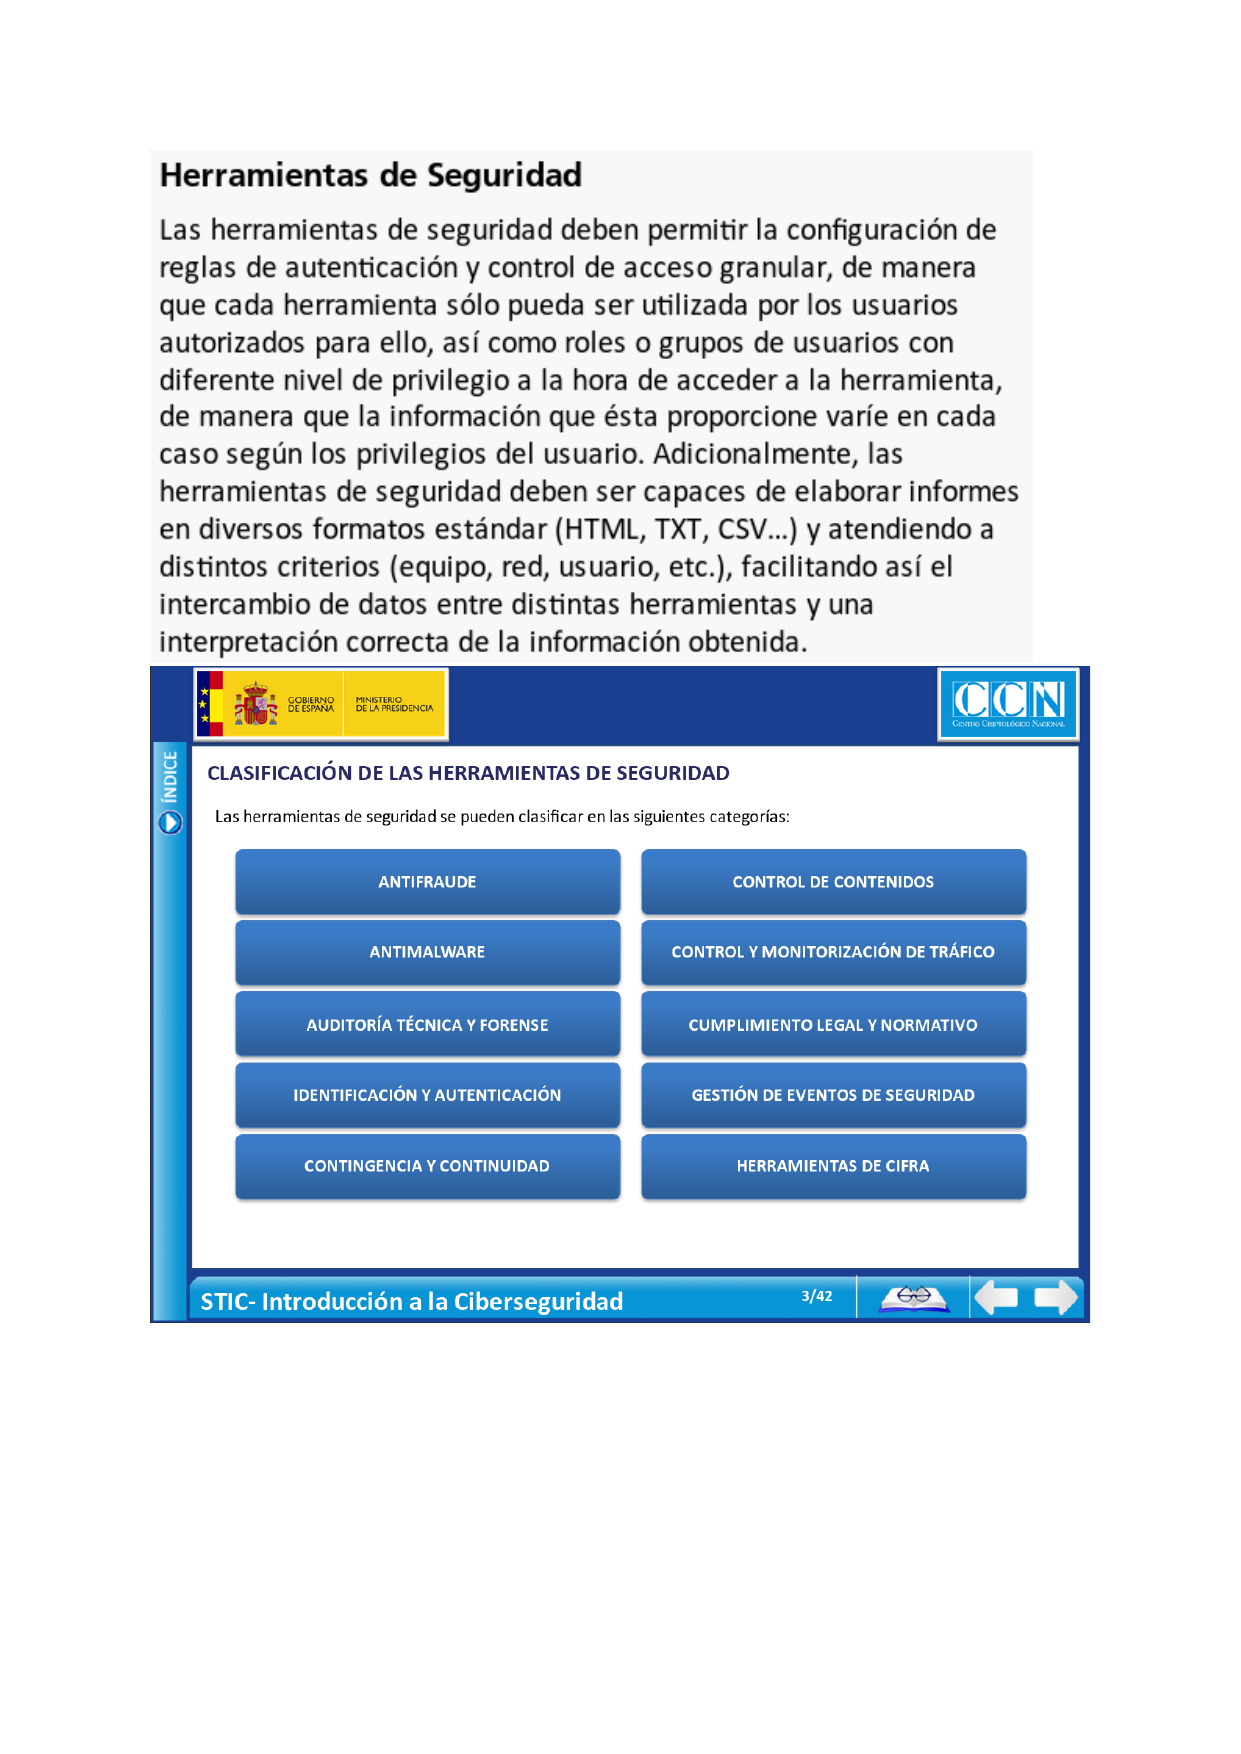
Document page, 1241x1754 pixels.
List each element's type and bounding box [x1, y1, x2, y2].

picture [150, 150, 1033, 663]
picture [150, 666, 1091, 1323]
